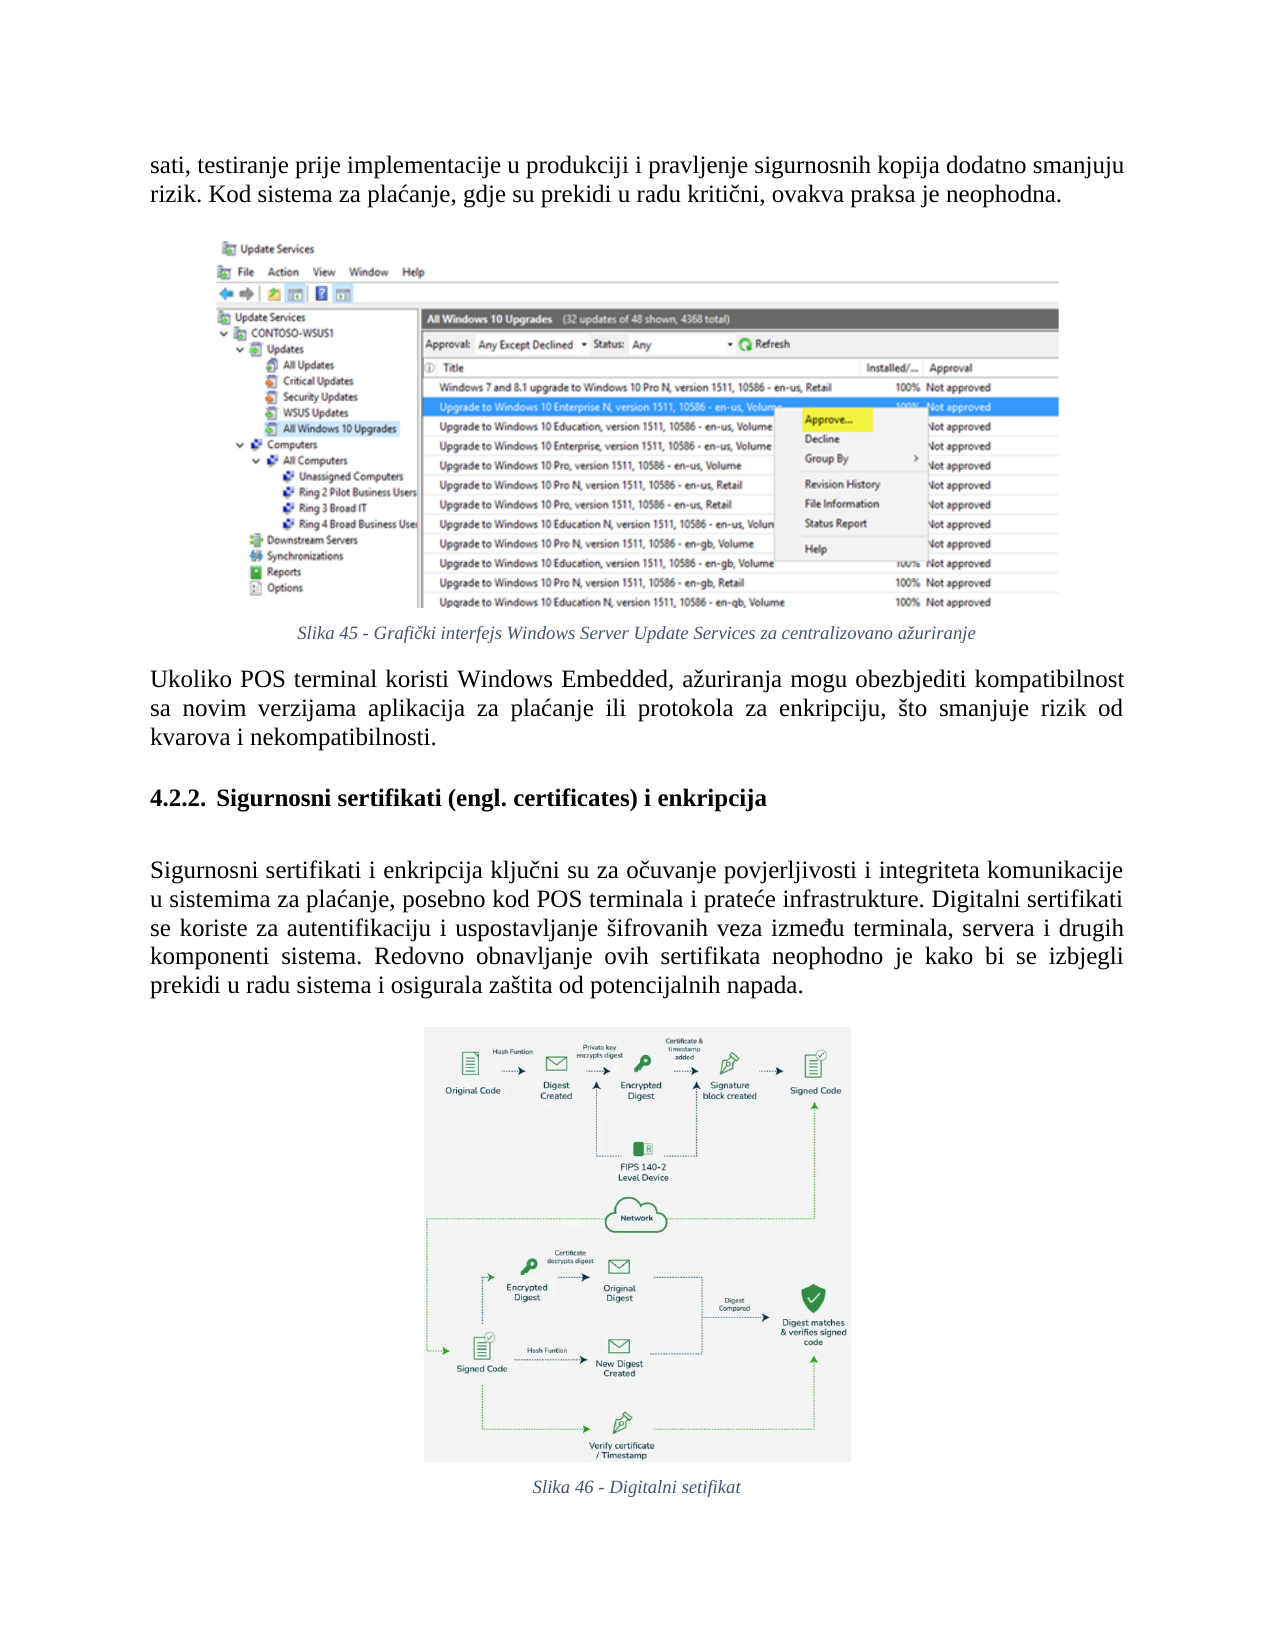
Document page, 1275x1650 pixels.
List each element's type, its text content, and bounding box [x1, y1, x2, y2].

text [150, 150, 1125, 207]
subtitle Sigurnosni sertifikati (engl. certificates) i enkripcija [150, 783, 1125, 812]
picture [216, 236, 1059, 608]
picture [423, 1027, 852, 1462]
text Sigurnosni sertifikati i enkripcija ključni su za očuvanje povjerljivosti i integriteta komunikacije u sistemima za plaćanje, posebno kod POS terminala i prateće infrastrukture. Digitalni sertifikati se koriste za autentifikaciju i uspostavljanje šifrovanih veza između terminala, servera i drugih komponenti sistema. Redovno obnavljanje ovih sertifikata neophodno je kako bi se izbjegli prekidi u radu sistema i osigurala zaštita od potencijalnih napada. [150, 855, 1125, 999]
text Ukoliko POS terminal koristi Windows Embedded, ažuriranja mogu obezbjediti kompatibilnost sa novim verzijama aplikacija za plaćanje ili protokola za enkripciju, što smanjuje rizik od kvarova i nekompatibilnosti. [150, 664, 1125, 750]
text Slika 46 - Digitalni setifikat [150, 1476, 1125, 1497]
text Slika 45 - Grafički interfejs Windows Server Update Services za centralizovano ažuriranje [150, 622, 1125, 643]
